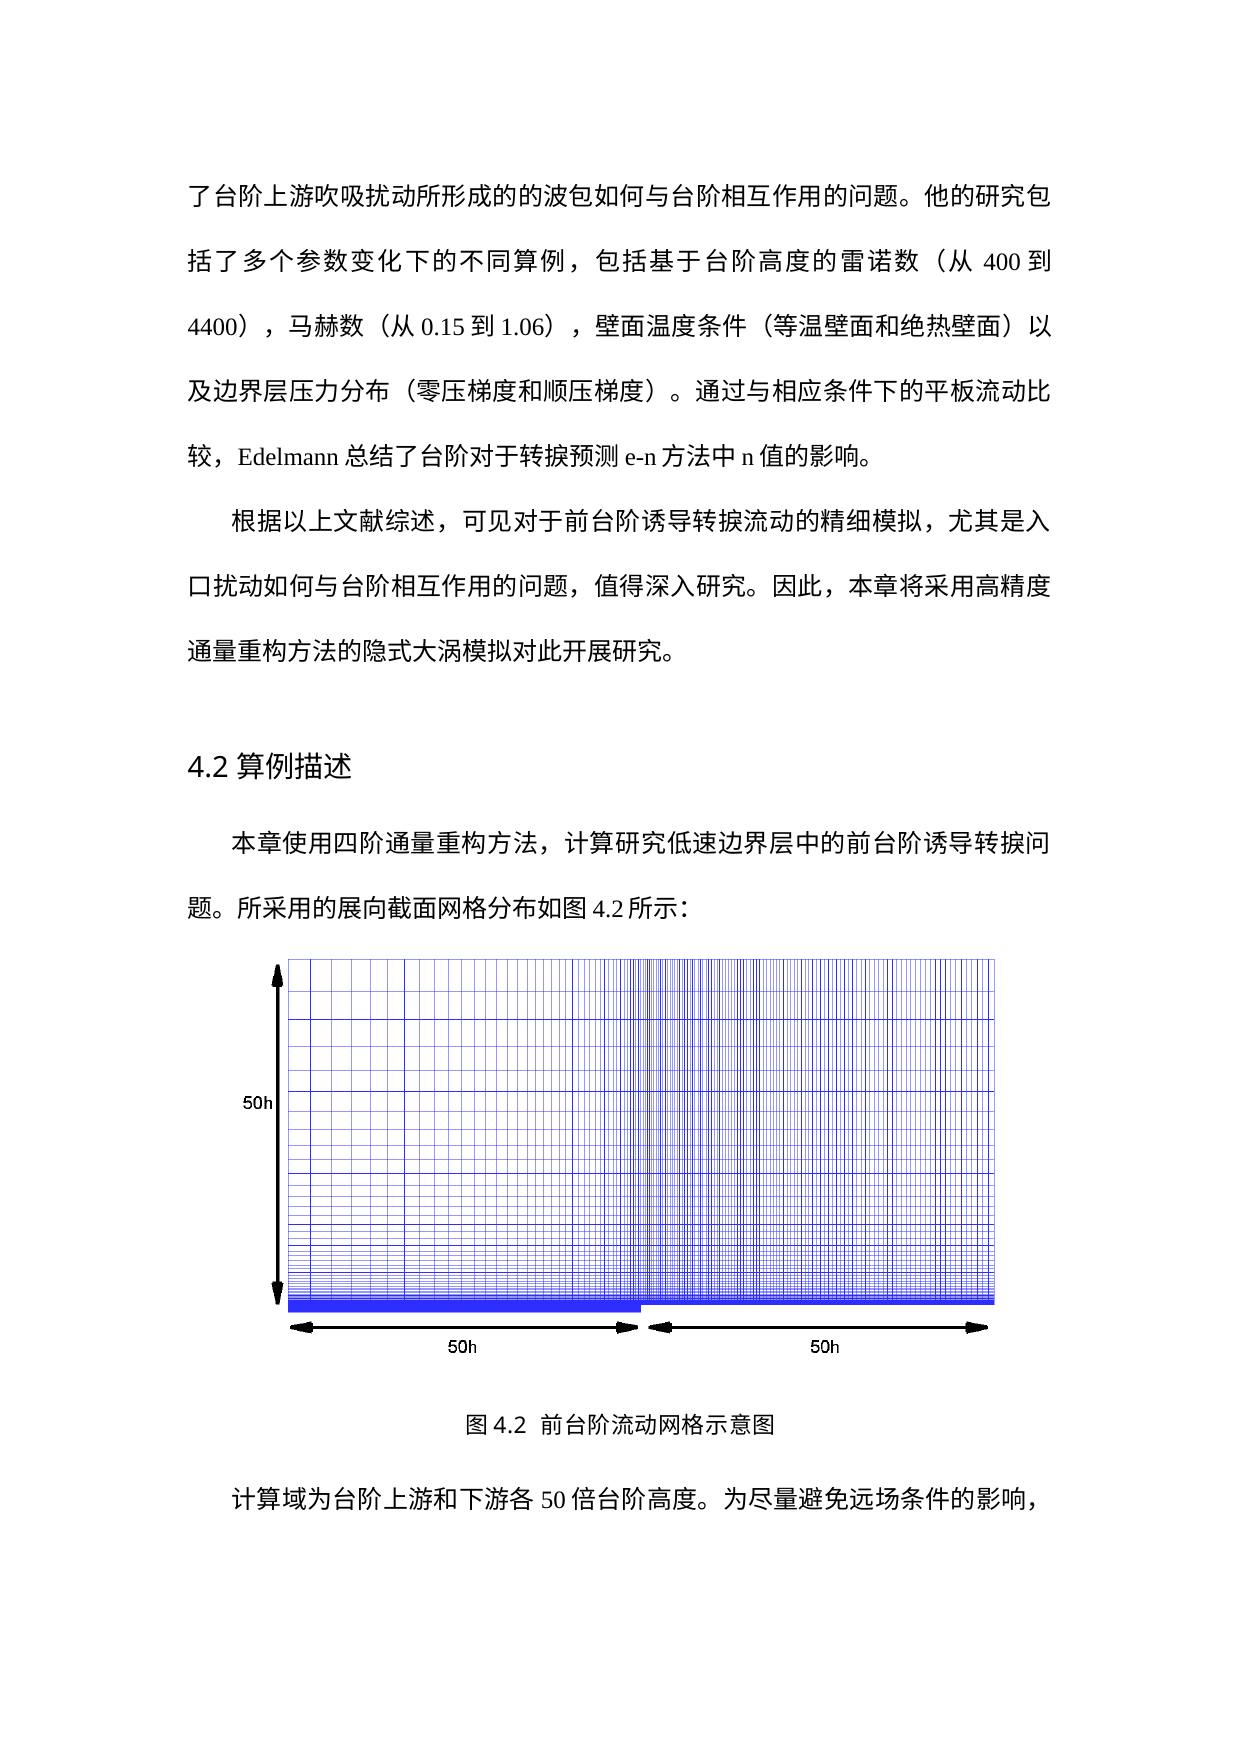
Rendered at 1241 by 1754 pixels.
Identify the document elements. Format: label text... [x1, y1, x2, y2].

subtitle 4.2 算例描述 [187, 732, 1053, 797]
text 图4.2 前台阶流动网格示意图 [187, 1407, 1053, 1440]
text 根据以上文献综述，可见对于前台阶诱导转捩流动的精细模拟，尤其是入口扰动如何与台阶相互作用的问题，值得深入研究。因此，本章将采用高精度通量重构方法的隐式大涡模拟对此开展研究。 [187, 487, 1053, 682]
picture [240, 939, 1000, 1365]
text 本章使用四阶通量重构方法，计算研究低速边界层中的前台阶诱导转捩问题。所采用的展向截面网格分布如图4.2所示： [187, 809, 1053, 939]
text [187, 162, 1053, 487]
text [187, 1465, 1053, 1530]
